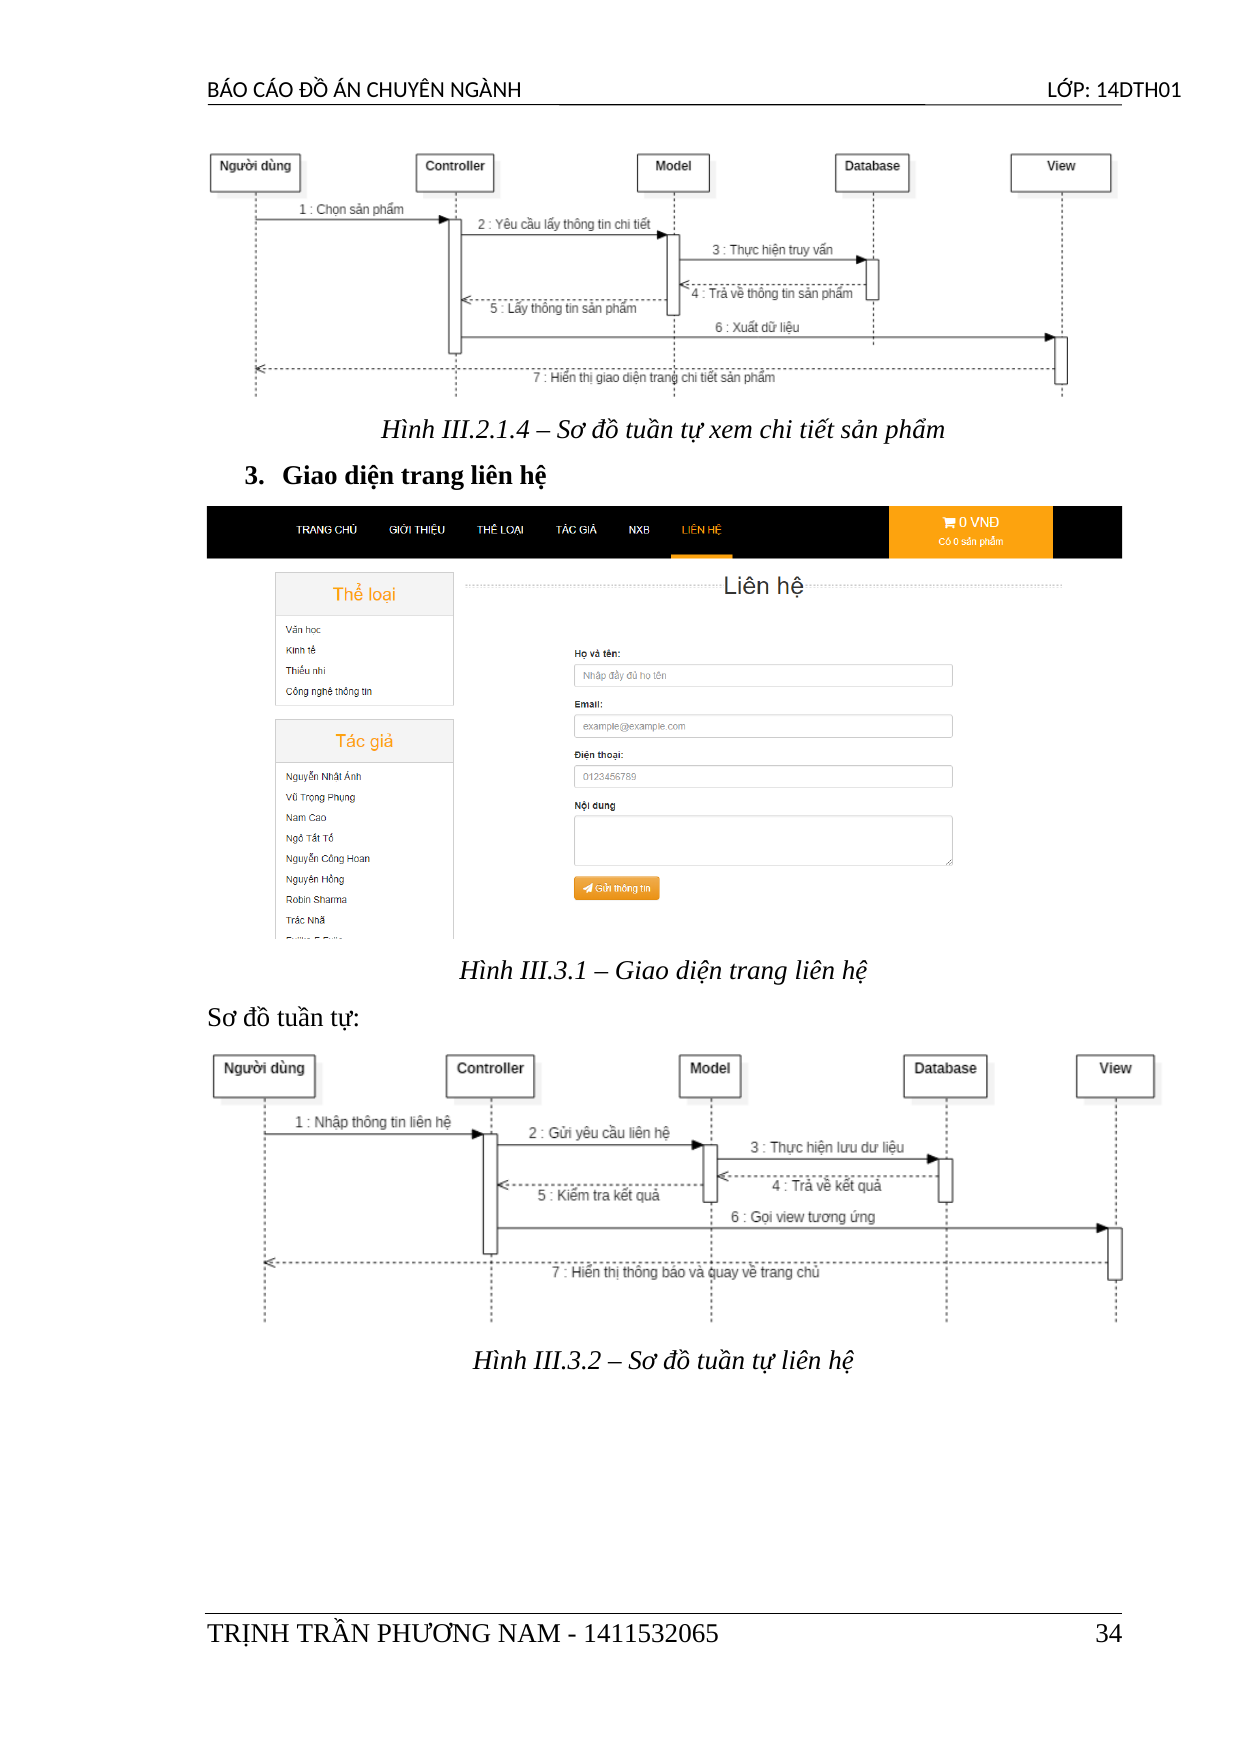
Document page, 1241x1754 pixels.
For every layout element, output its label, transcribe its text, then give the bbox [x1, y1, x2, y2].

text Sơ đồ tuần tự: [207, 1001, 1122, 1032]
picture [206, 506, 1123, 939]
picture [206, 147, 1123, 398]
picture [206, 1047, 1171, 1329]
list Giao diện trang liên hệ [244, 459, 1122, 491]
text Hình III.3.2 – Sơ đồ tuần tự liên hệ [207, 1344, 1122, 1375]
text Hình III.3.1 – Giao diện trang liên hệ [207, 954, 1122, 985]
text Hình III.2.1.4 – Sơ đồ tuần tự xem chi tiết sản phẩm [207, 413, 1122, 444]
